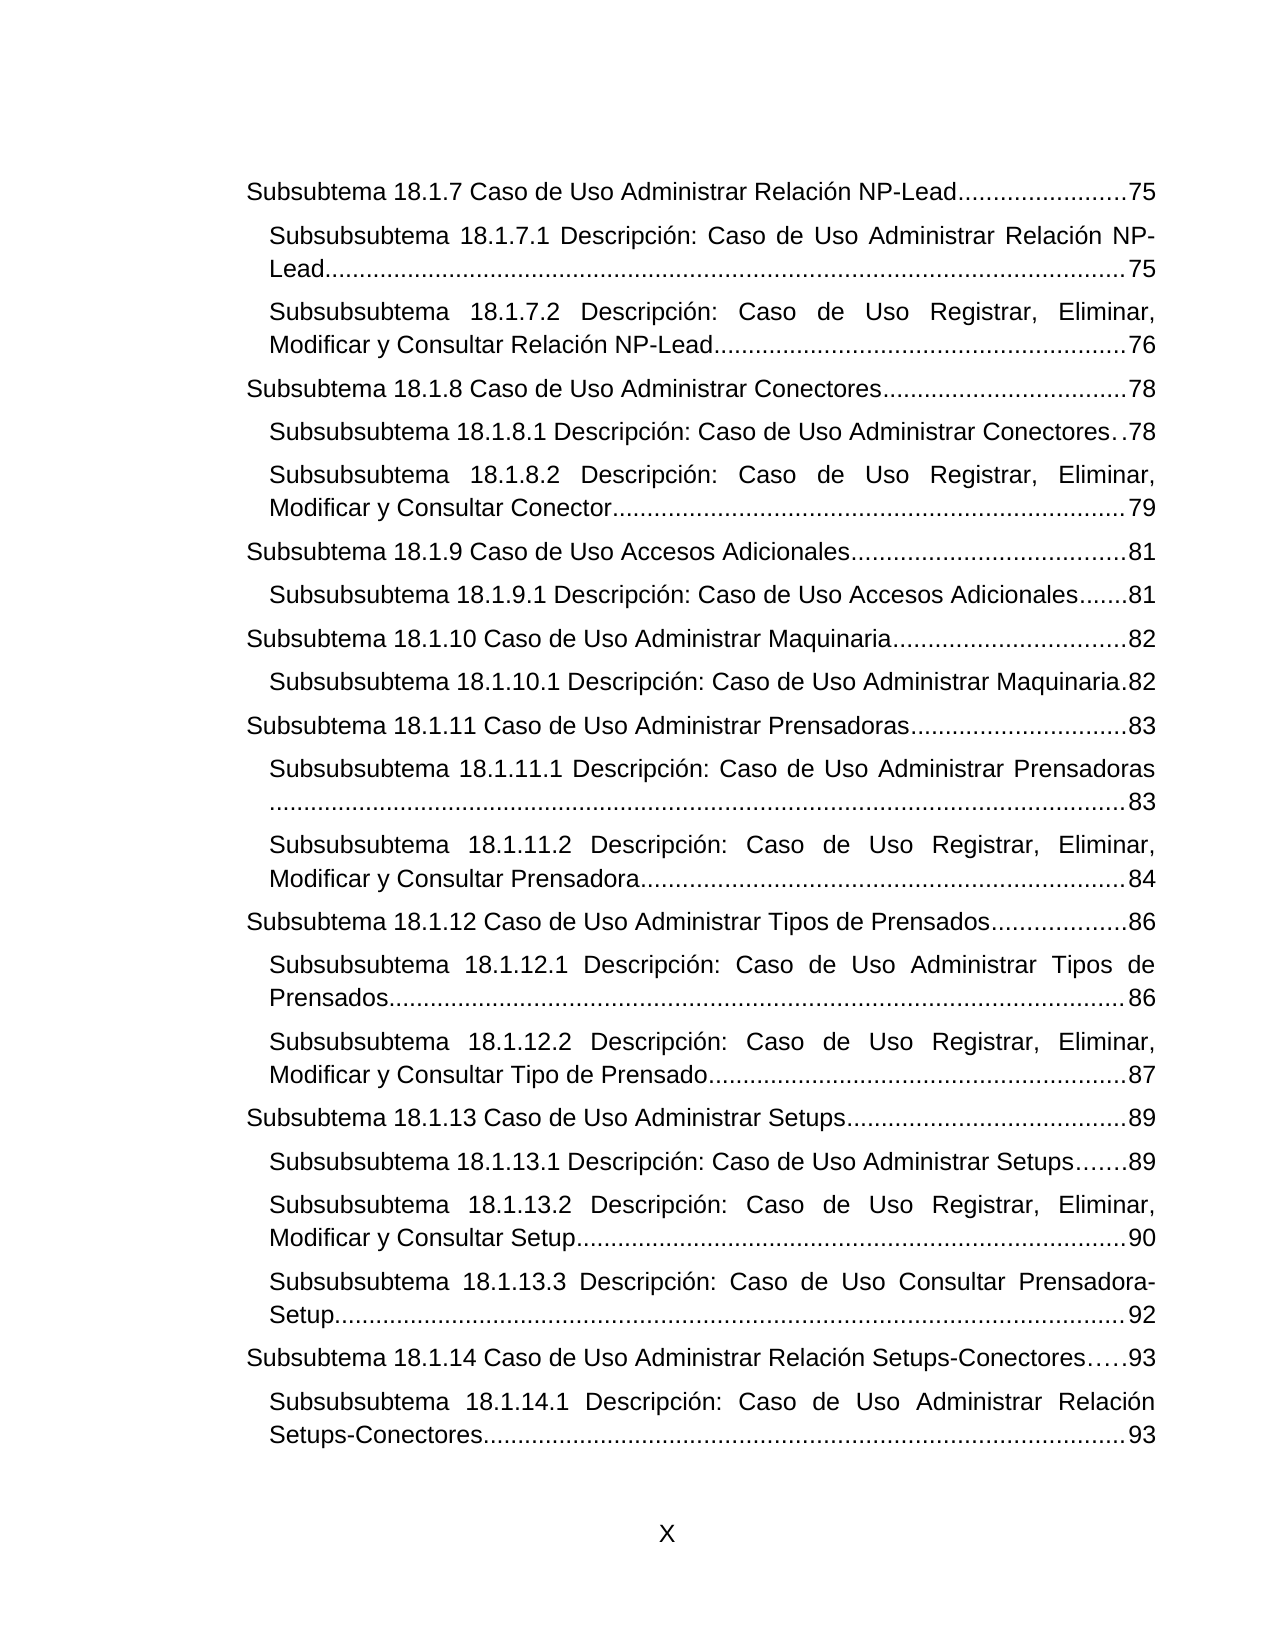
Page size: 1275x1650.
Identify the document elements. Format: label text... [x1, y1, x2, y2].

text Subsubsubtema 18.1.13.2 Descripción: Caso de Uso Registrar, Eliminar, Modificar y Consultar Setup 90 [269, 1190, 1157, 1252]
text Subsubtema 18.1.10 Caso de Uso Administrar Maquinaria 82 [246, 624, 1157, 652]
text Subsubsubtema 18.1.7.1 Descripción: Caso de Uso Administrar Relación NP-Lead 75 [269, 221, 1157, 282]
text Subsubtema 18.1.13 Caso de Uso Administrar Setups 89 [246, 1103, 1157, 1132]
text Subsubsubtema 18.1.12.1 Descripción: Caso de Uso Administrar Tipos de Prensados 86 [269, 950, 1157, 1012]
text Subsubtema 18.1.7 Caso de Uso Administrar Relación NP-Lead 75 [246, 177, 1157, 206]
text Subsubsubtema 18.1.7.2 Descripción: Caso de Uso Registrar, Eliminar, Modificar y Consultar Relación NP-Lead 76 [269, 297, 1157, 359]
text Subsubsubtema 18.1.10.1 Descripción: Caso de Uso Administrar Maquinaria 82 [269, 667, 1157, 696]
text Subsubsubtema 18.1.13.3 Descripción: Caso de Uso Consultar Prensadora-Setup 92 [269, 1267, 1157, 1328]
text Subsubsubtema 18.1.11.1 Descripción: Caso de Uso Administrar Prensadoras 83 [269, 754, 1157, 816]
text Subsubtema 18.1.8 Caso de Uso Administrar Conectores 78 [246, 373, 1157, 402]
text Subsubtema 18.1.12 Caso de Uso Administrar Tipos de Prensados 86 [246, 907, 1157, 936]
text Subsubtema 18.1.9 Caso de Uso Accesos Adicionales 81 [246, 537, 1157, 566]
text Subsubtema 18.1.14 Caso de Uso Administrar Relación Setups-Conectores 93 [246, 1343, 1157, 1372]
text Subsubtema 18.1.11 Caso de Uso Administrar Prensadoras 83 [246, 711, 1157, 739]
text Subsubsubtema 18.1.9.1 Descripción: Caso de Uso Accesos Adicionales 81 [269, 580, 1157, 609]
text Subsubsubtema 18.1.8.1 Descripción: Caso de Uso Administrar Conectores 78 [269, 417, 1157, 446]
text Subsubsubtema 18.1.14.1 Descripción: Caso de Uso Administrar Relación Setups-Conectores 93 [269, 1387, 1157, 1448]
text Subsubsubtema 18.1.11.2 Descripción: Caso de Uso Registrar, Eliminar, Modificar y Consultar Prensadora 84 [269, 831, 1157, 892]
text Subsubsubtema 18.1.12.2 Descripción: Caso de Uso Registrar, Eliminar, Modificar y Consultar Tipo de Prensado 87 [269, 1027, 1157, 1089]
text Subsubsubtema 18.1.13.1 Descripción: Caso de Uso Administrar Setups 89 [269, 1147, 1157, 1176]
text Subsubsubtema 18.1.8.2 Descripción: Caso de Uso Registrar, Eliminar, Modificar y Consultar Conector 79 [269, 460, 1157, 522]
